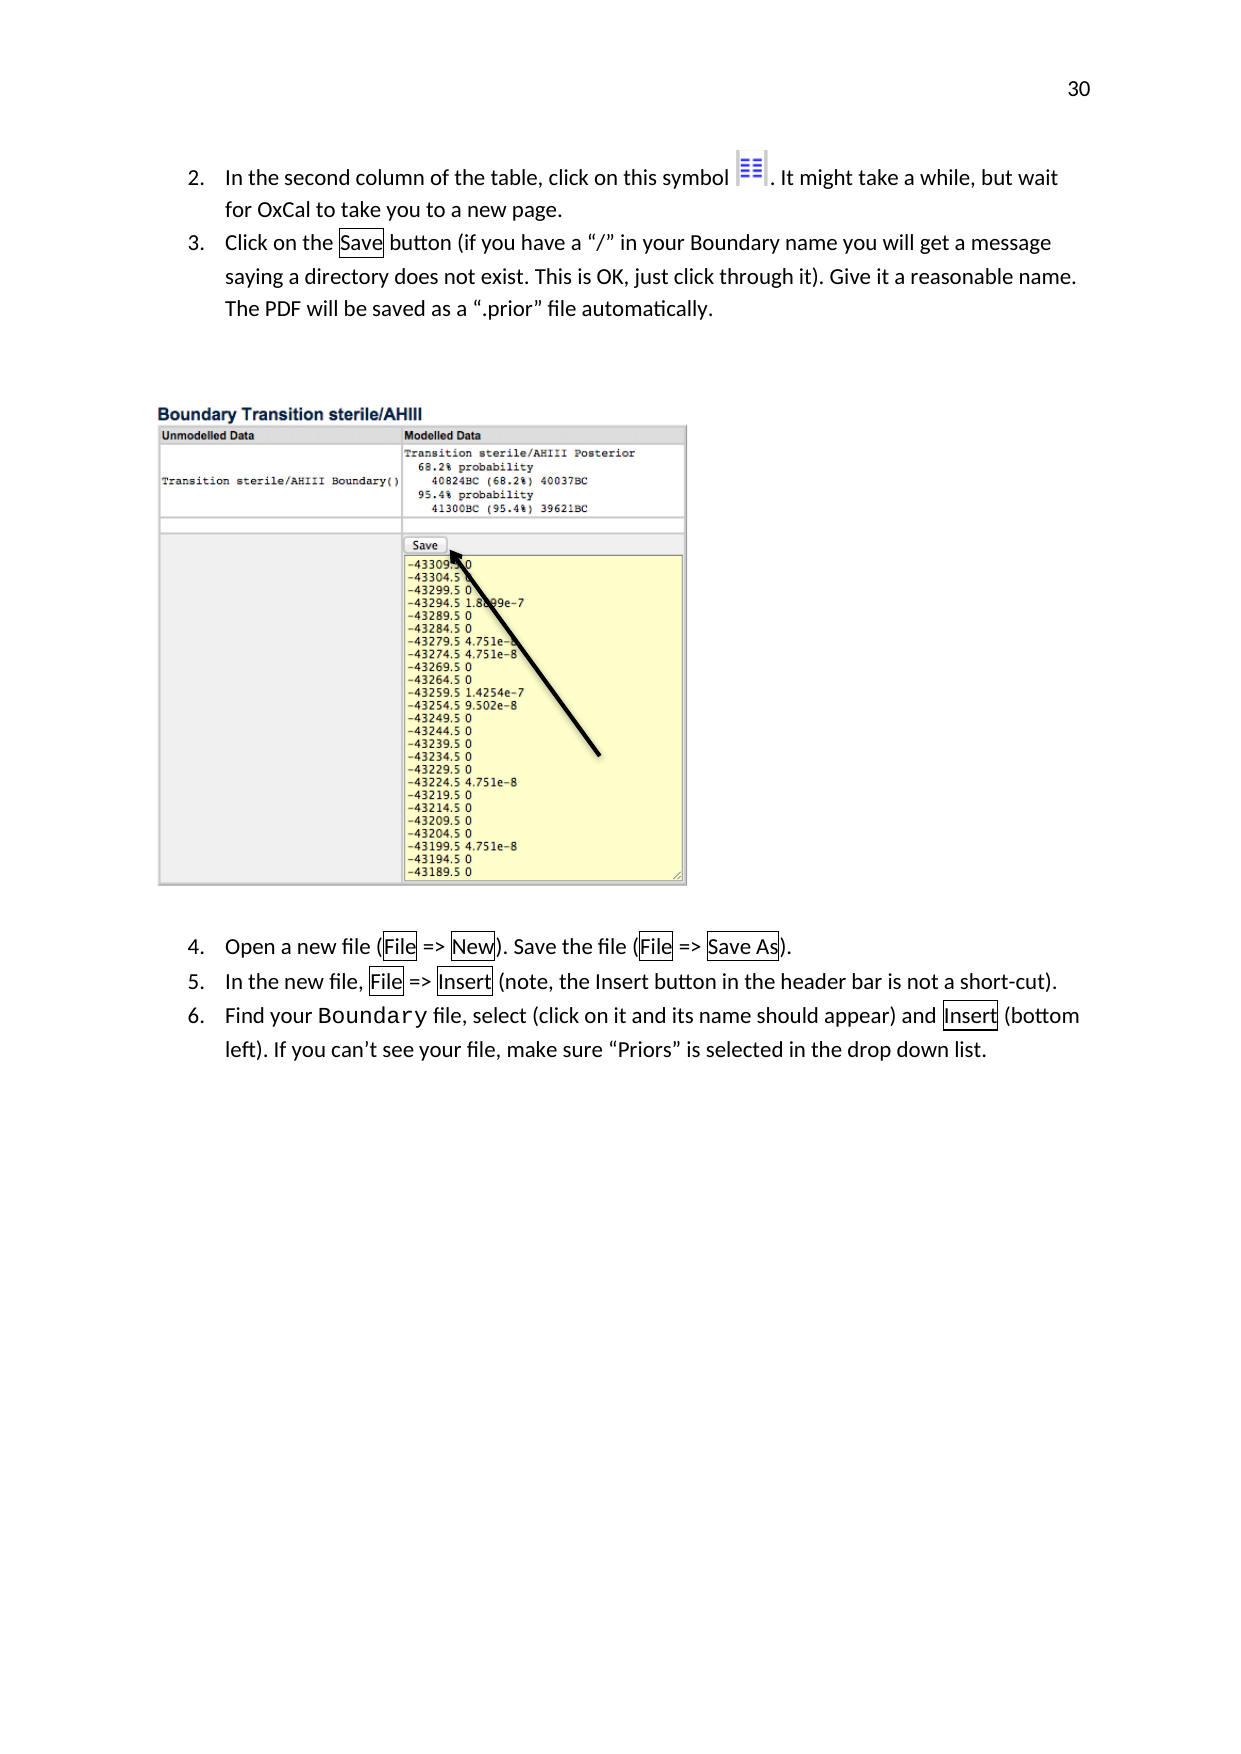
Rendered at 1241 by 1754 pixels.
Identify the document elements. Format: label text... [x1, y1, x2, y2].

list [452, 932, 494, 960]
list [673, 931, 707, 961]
list Open a new file (File => New). Save the file (File => Save As). [779, 931, 1090, 961]
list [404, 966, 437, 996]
picture [150, 400, 702, 907]
list In the new file, File => Insert (note, the Insert button in the header bar is not a short-cut). [493, 966, 1090, 996]
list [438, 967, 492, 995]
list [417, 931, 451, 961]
list In the second column of the table, click on this symbol . It might take a while, but wait for OxCal to take you to a new page. [187, 150, 1090, 223]
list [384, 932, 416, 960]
list Open a new file (File => New). Save the file (File => Save As). [495, 931, 639, 961]
list Find your Boundary file, select (click on it and its name should appear) and Insert (bottom left). If you can’t see your file, make sure “Priors” is selected in the drop down list. [187, 1000, 1090, 1063]
list Open a new file (File => New). Save the file (File => Save As). [187, 931, 383, 961]
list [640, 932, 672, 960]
list Click on the Save button (if you have a “/” in your Boundary name you will get a message saying a directory does not exist. This is OK, just click through it). Give it a reasonable name. The PDF will be saved as a “.prior” file automatically. [187, 227, 1090, 322]
picture [735, 150, 770, 186]
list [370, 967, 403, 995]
